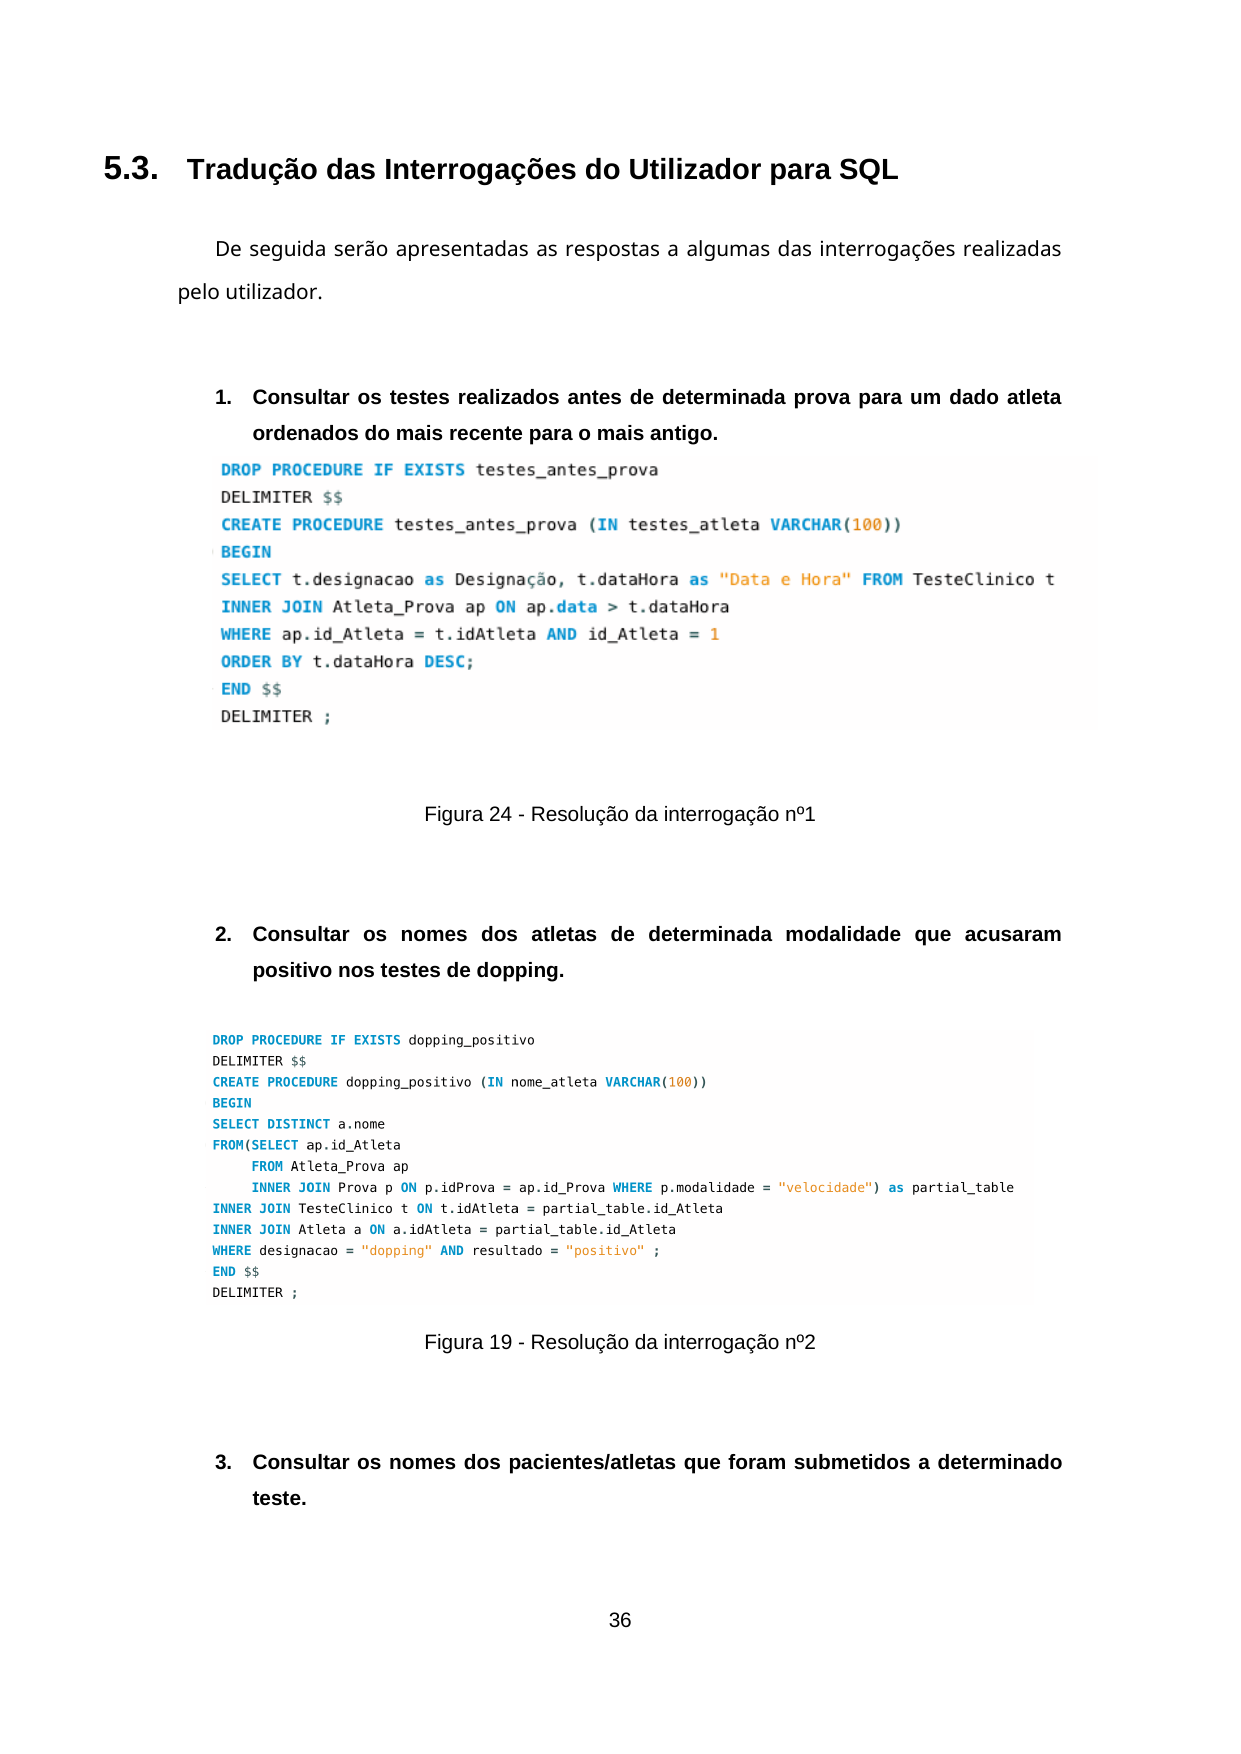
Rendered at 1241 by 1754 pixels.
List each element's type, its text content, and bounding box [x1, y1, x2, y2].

text Figura 19 - Resolução da interrogação nº2 [177, 1329, 1063, 1353]
list Consultar os nomes dos pacientes/atletas que foram submetidos a determinado teste. [215, 1450, 1063, 1510]
list Consultar os testes realizados antes de determinada prova para um dado atleta ordenados do mais recente para o mais antigo. [215, 385, 1063, 445]
text Tradução das Interrogações do Utilizador para SQL [103, 148, 1063, 186]
picture [205, 1030, 1035, 1305]
text Figura 24 - Resolução da interrogação nº1 [177, 802, 1063, 826]
text De seguida serão apresentadas as respostas a algumas das interrogações realizadas pelo utilizador. [177, 234, 1063, 306]
list Consultar os nomes dos atletas de determinada modalidade que acusaram positivo nos testes de dopping. [215, 922, 1063, 982]
picture [212, 456, 1099, 730]
